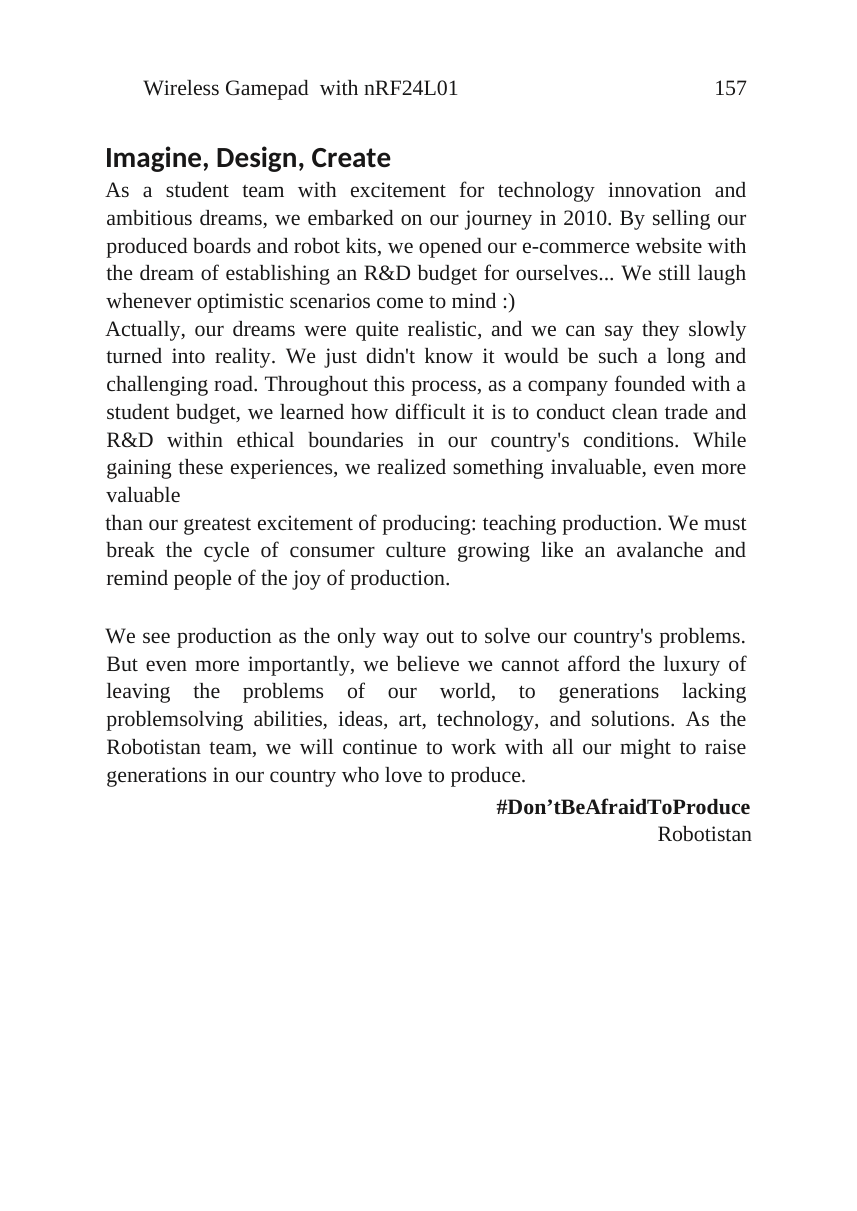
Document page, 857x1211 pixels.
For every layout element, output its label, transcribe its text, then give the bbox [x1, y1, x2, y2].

text than our greatest excitement of producing: teaching production. We must break the cycle of consumer culture growing like an avalanche and remind people of the joy of production. [105, 510, 747, 590]
text As a student team with excitement for technology innovation and ambitious dreams, we embarked on our journey in 2010. By selling our produced boards and robot kits, we opened our e-commerce website with the dream of establishing an R&D budget for ourselves... We still laugh whenever optimistic scenarios come to mind :) [105, 177, 747, 313]
text We see production as the only way out to solve our country's problems. But even more importantly, we believe we cannot afford the luxury of leaving the problems of our world, to generations lacking problemsolving abilities, ideas, art, technology, and solutions. As the Robotistan team, we will continue to work with all our might to raise generations in our country who love to produce. [105, 623, 747, 787]
text Wireless Gamepad with nRF24L01 157 [105, 75, 752, 100]
text #Don’tBeAfraidToProduce [105, 794, 750, 819]
subtitle Robotistan [105, 821, 752, 846]
text Actually, our dreams were quite realistic, and we can say they slowly turned into reality. We just didn't know it would be such a long and challenging road. Throughout this process, as a company founded with a student budget, we learned how difficult it is to conduct clean trade and R&D within ethical boundaries in our country's conditions. While gaining these experiences, we realized something invaluable, even more valuable [105, 316, 747, 507]
subtitle Imagine, Design, Create [105, 139, 752, 174]
